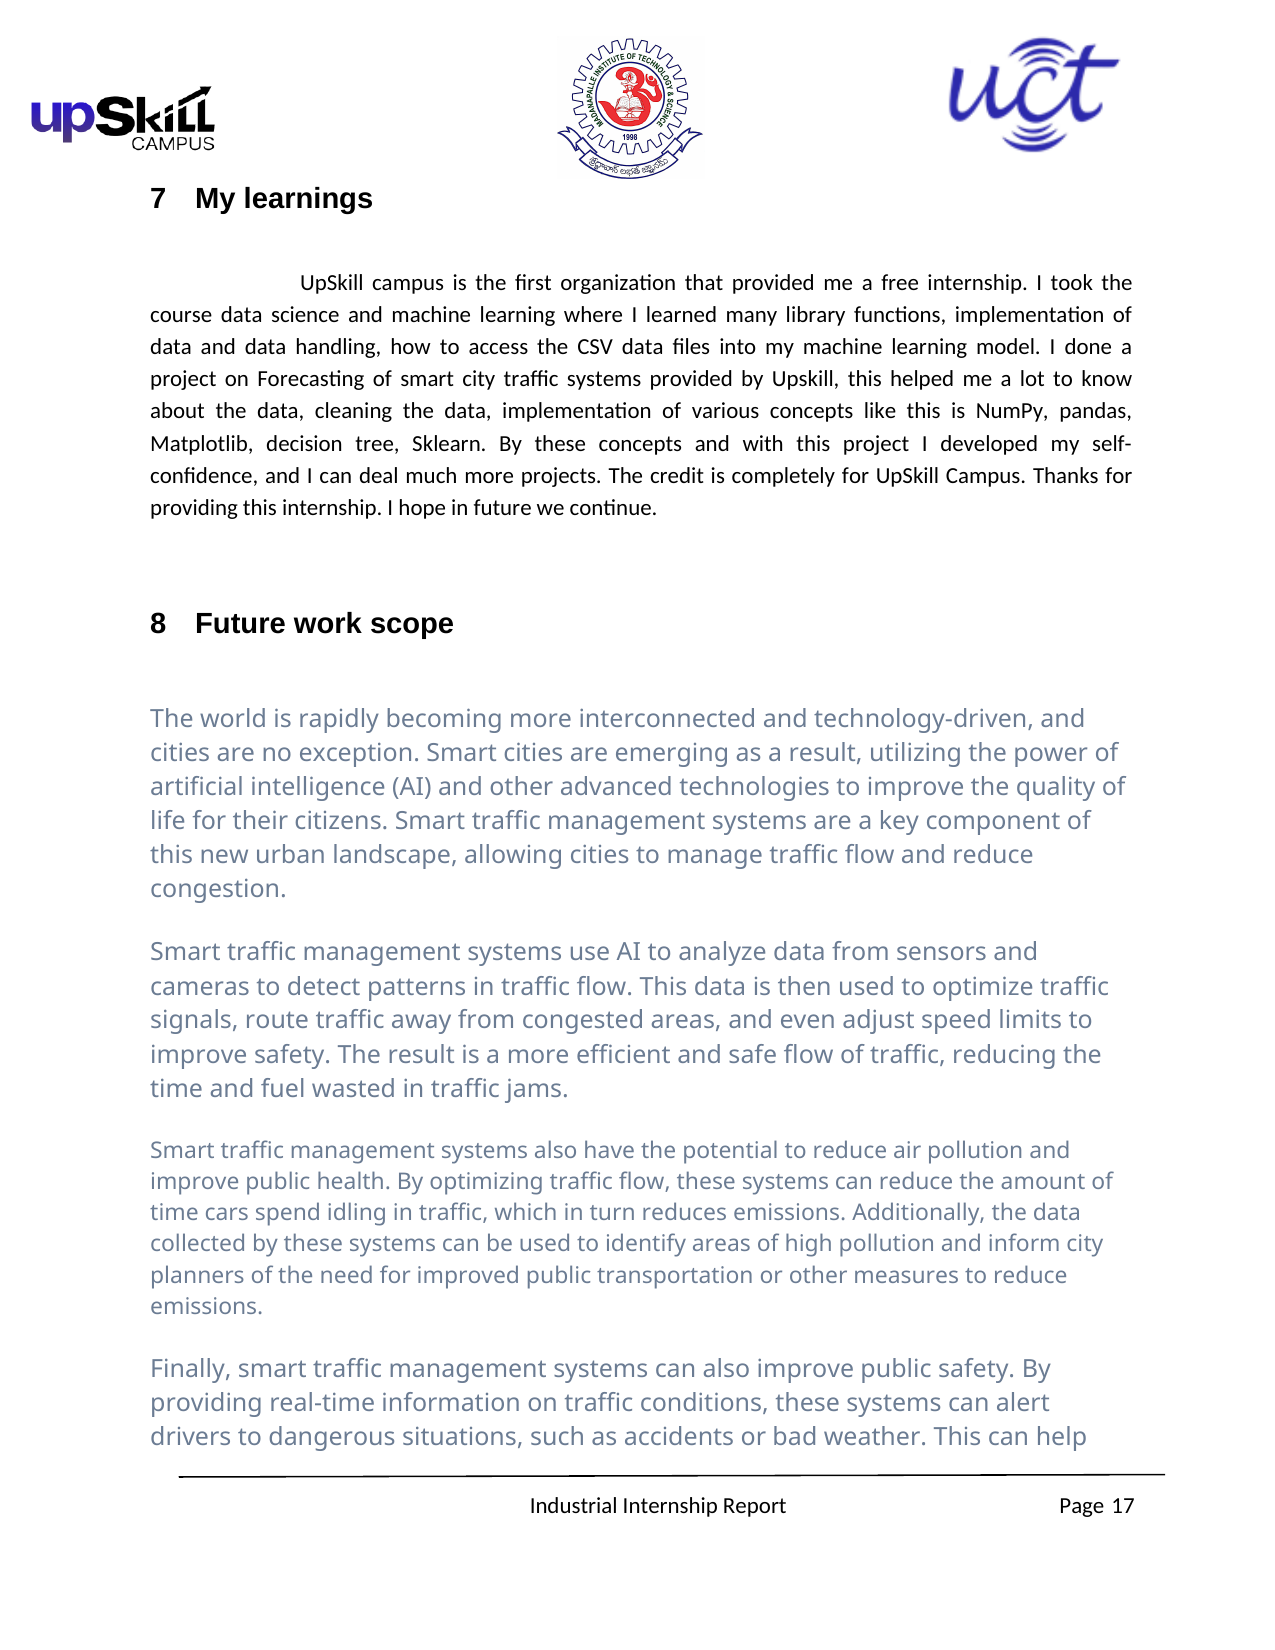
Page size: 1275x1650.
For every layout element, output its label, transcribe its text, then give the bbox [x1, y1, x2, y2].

text Smart traffic management systems also have the potential to reduce air pollution and improve public health. By optimizing traffic flow, these systems can reduce the amount of time cars spend idling in traffic, which in turn reduces emissions. Additionally, the data collected by these systems can be used to identify areas of high pollution and inform city planners of the need for improved public transportation or other measures to reduce emissions. [150, 1133, 1134, 1321]
text Smart traffic management systems use AI to analyze data from sensors and cameras to detect patterns in traffic flow. This data is then used to optimize traffic signals, route traffic away from congested areas, and even adjust speed limits to improve safety. The result is a more efficient and safe flow of traffic, reducing the time and fuel wasted in traffic jams. [150, 934, 1134, 1104]
picture [557, 36, 705, 179]
text The world is rapidly becoming more interconnected and technology-driven, and cities are no exception. Smart cities are emerging as a result, utilizing the power of artificial intelligence (AI) and other advanced technologies to improve the quality of life for their citizens. Smart traffic management systems are a key component of this new urban landscape, allowing cities to manage traffic flow and reduce congestion. [150, 701, 1134, 905]
subtitle Future work scope [150, 606, 1134, 639]
text UpSkill campus is the first organization that provided me a free internship. I took the course data science and machine learning where I learned many library functions, implementation of data and data handling, how to access the CSV data files into my machine learning model. I done a project on Forecasting of smart city traffic systems provided by Upskill, this helped me a lot to know about the data, cleaning the data, implementation of various concepts like this is NumPy, pandas, Matplotlib, decision tree, Sklearn. By these concepts and with this project I developed my self-confidence, and I can deal much more projects. The credit is completely for UpSkill Campus. Thanks for providing this internship. I hope in future we continue. [150, 268, 1134, 521]
subtitle My learnings [150, 181, 1134, 215]
picture [946, 28, 1125, 154]
picture [0, 73, 246, 154]
